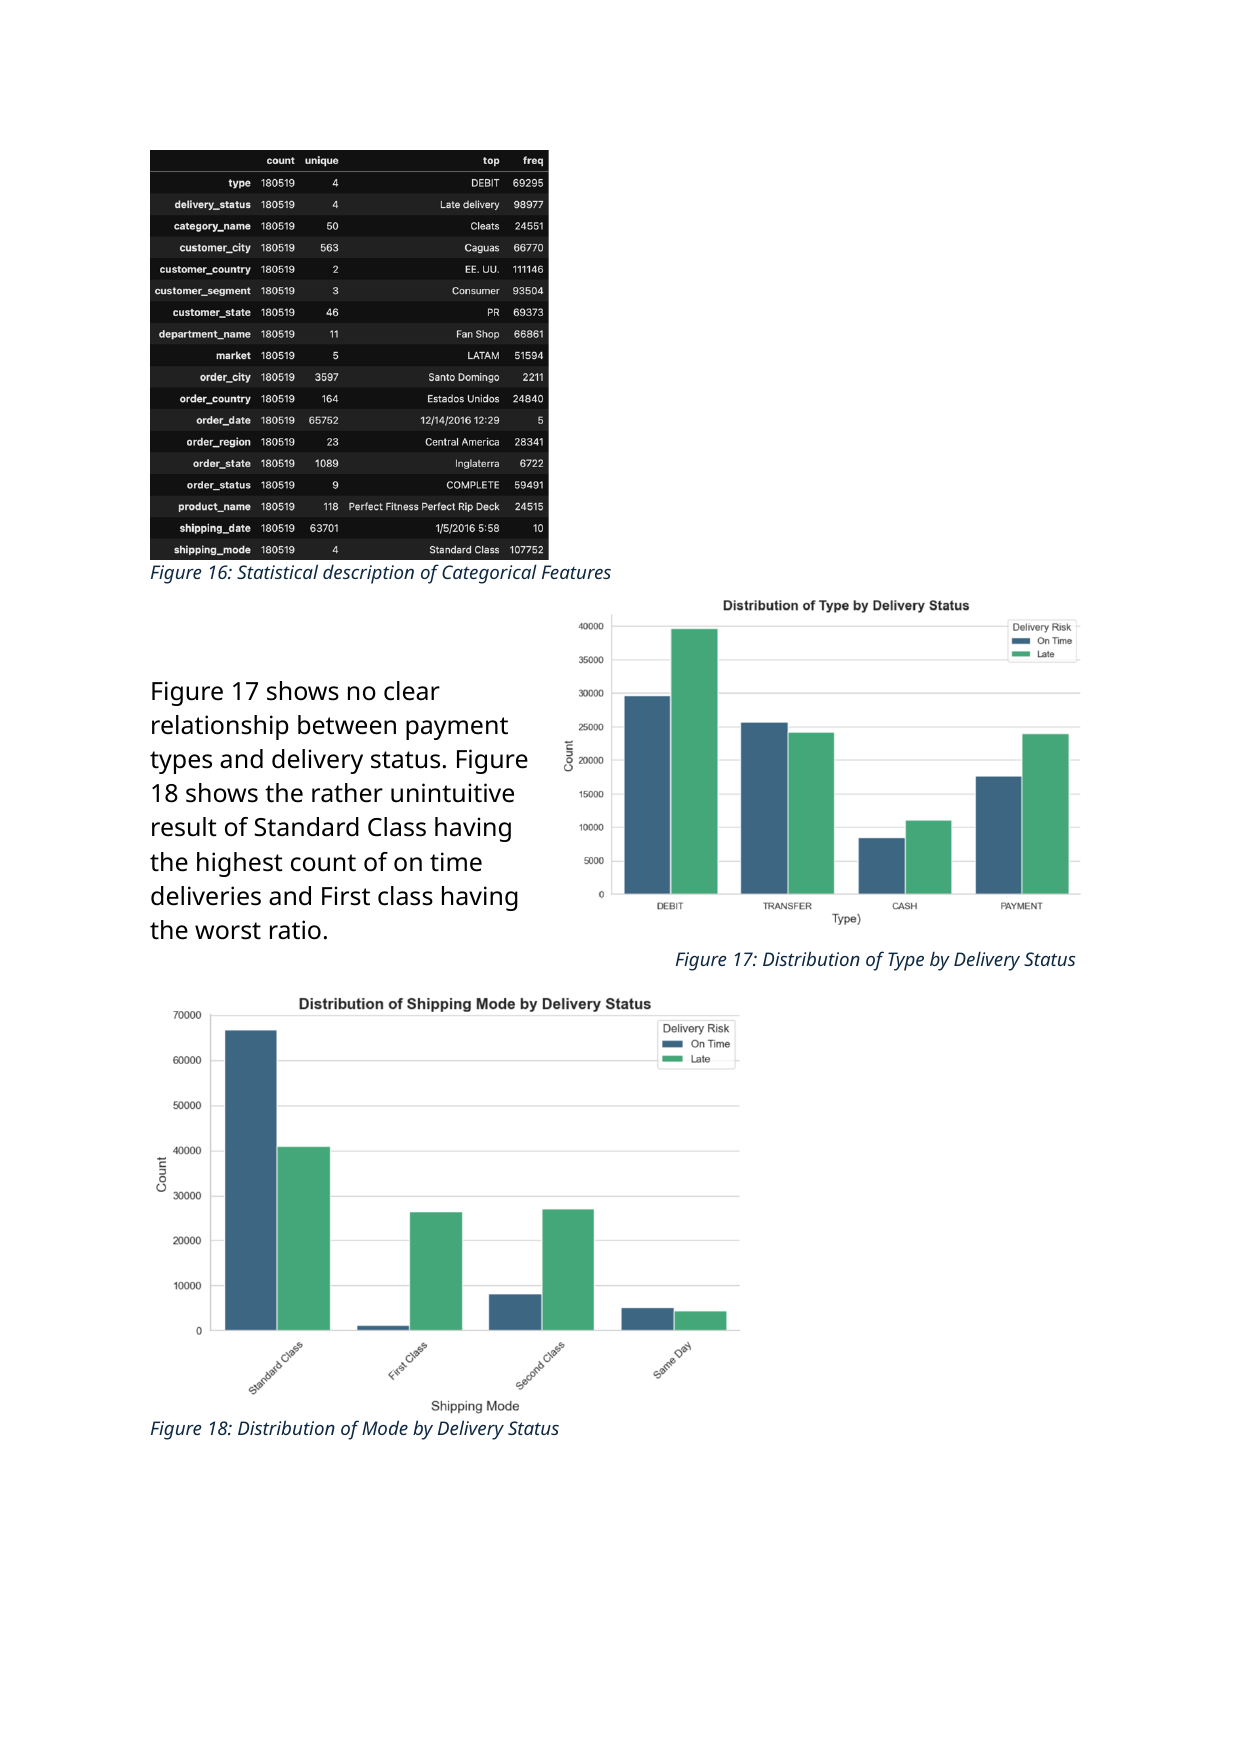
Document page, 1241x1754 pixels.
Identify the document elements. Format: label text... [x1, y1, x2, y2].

picture [150, 992, 743, 1416]
text Figure 17: Distribution of Type by Delivery Status [675, 946, 1090, 972]
text Figure 18: Distribution of Mode by Delivery Status [150, 1415, 1090, 1441]
picture [150, 150, 549, 560]
text Figure 16: Statistical description of Categorical Features [150, 559, 1090, 585]
picture [558, 595, 1085, 929]
text Figure 17 shows no clear relationship between payment types and delivery status. Figure 18 shows the rather unintuitive result of Standard Class having the highest count of on time deliveries and First class having the worst ratio. [150, 674, 1090, 946]
